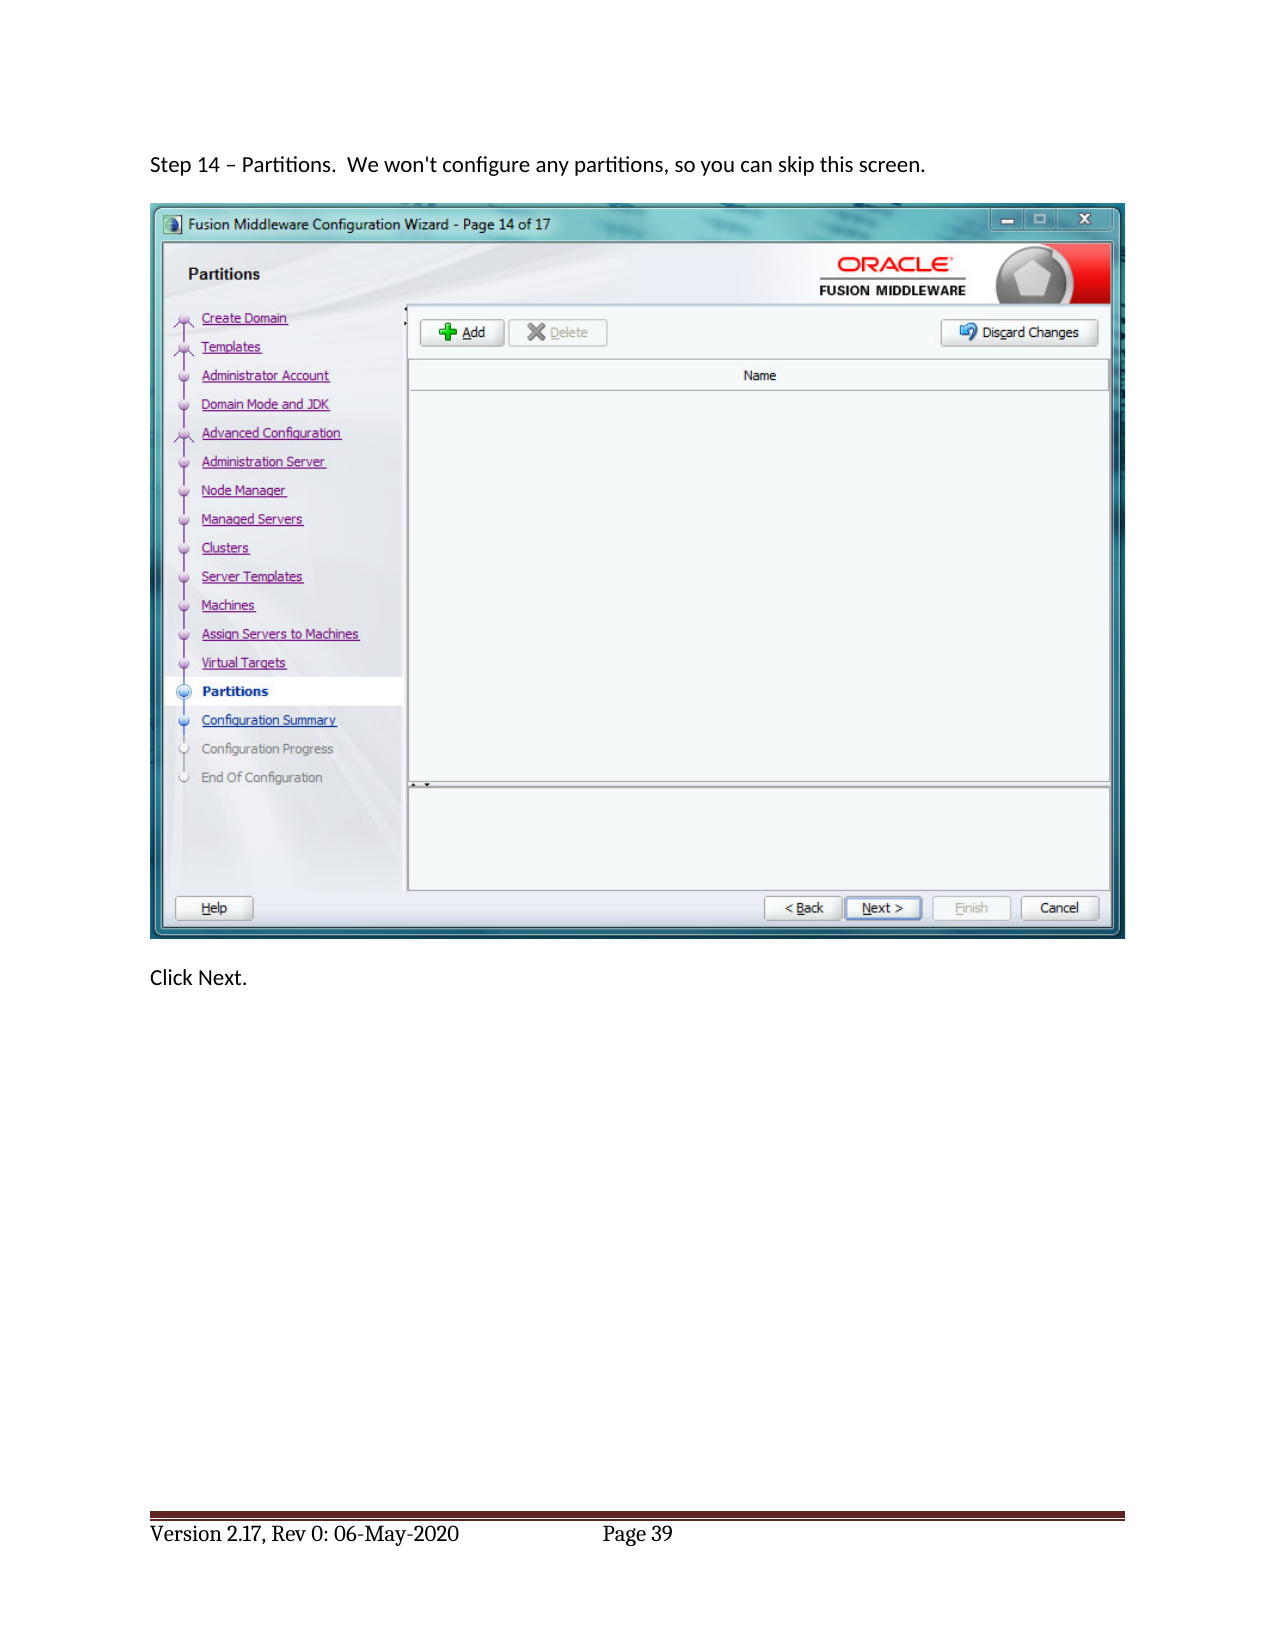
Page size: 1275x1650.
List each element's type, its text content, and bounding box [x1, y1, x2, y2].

text Step 14 – Partitions. We won't configure any partitions, so you can skip this screen. [150, 150, 1125, 178]
picture [150, 203, 1125, 939]
text Click Next. [150, 963, 1125, 991]
